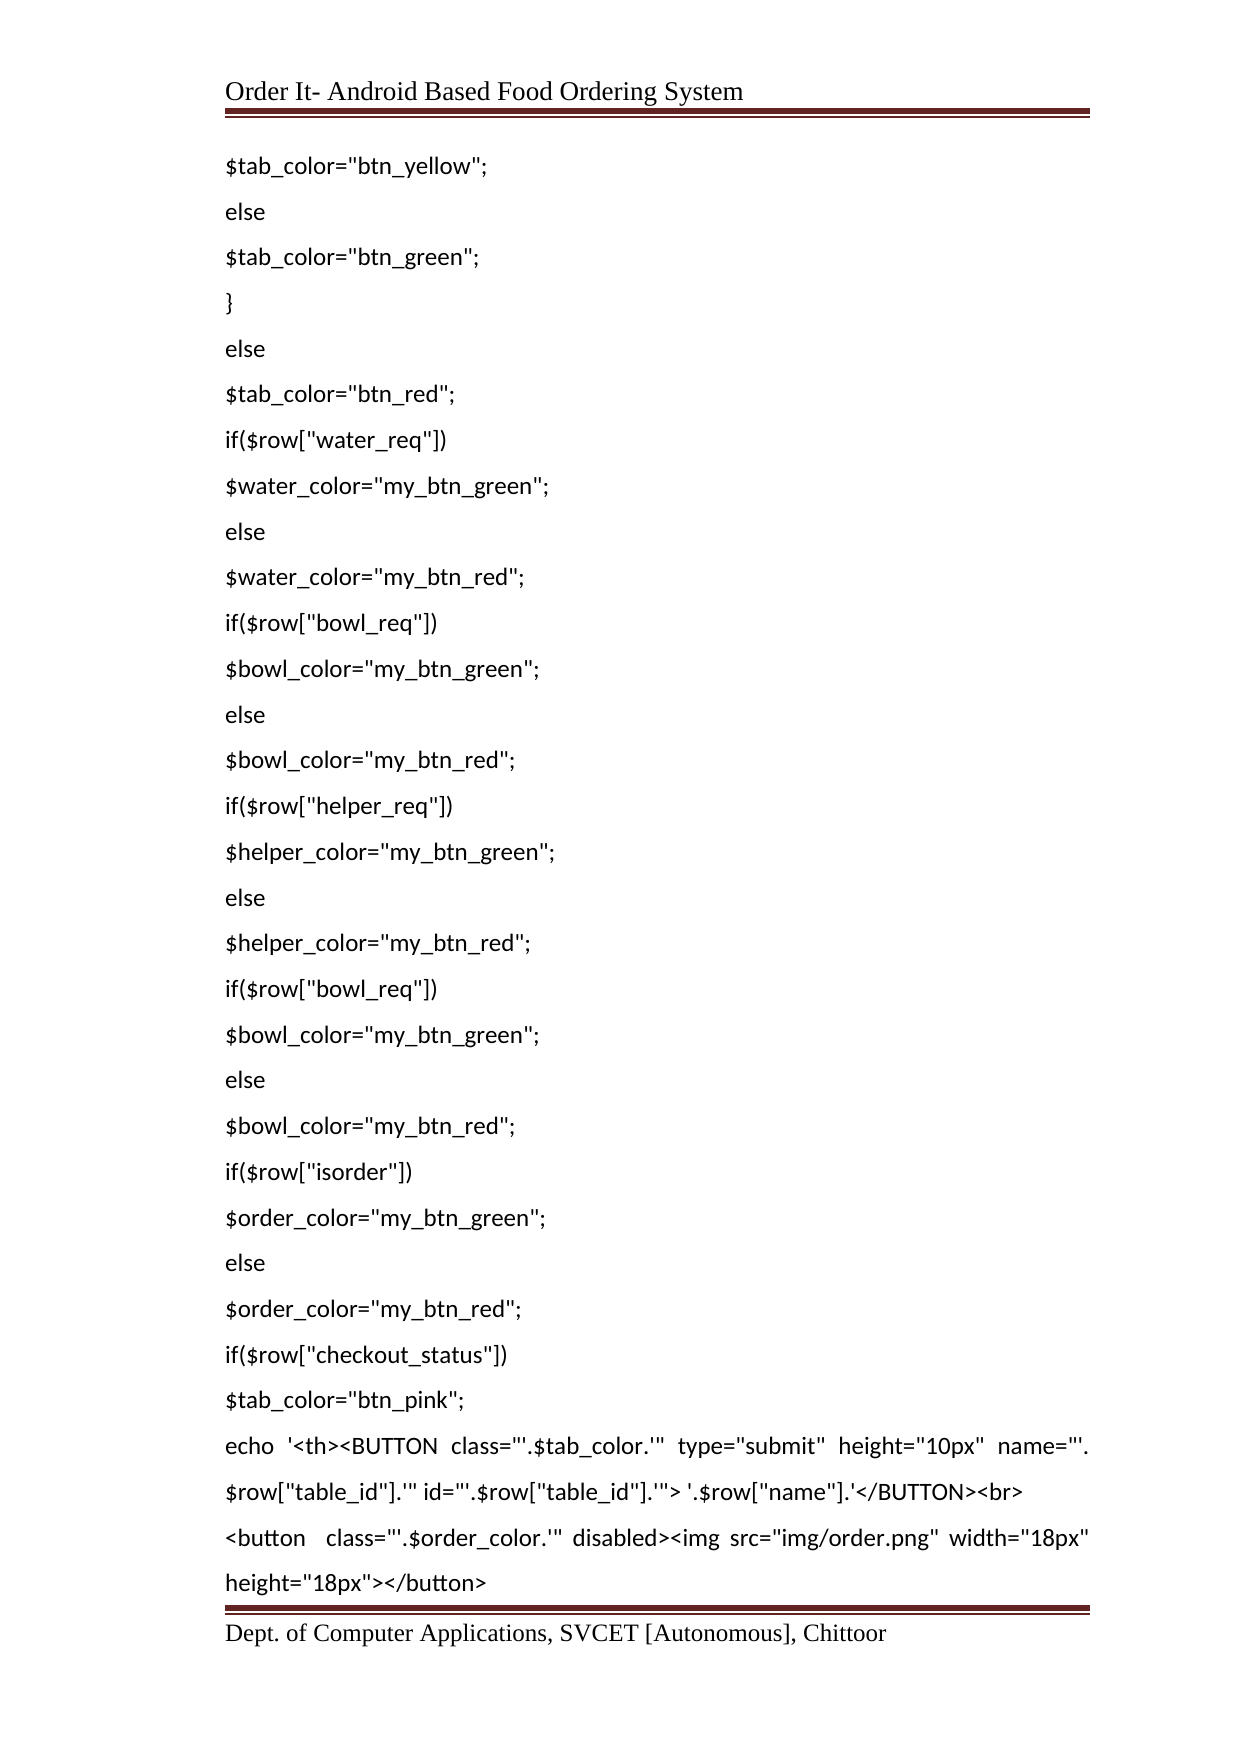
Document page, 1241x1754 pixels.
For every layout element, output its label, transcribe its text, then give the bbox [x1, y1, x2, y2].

text $water_color="my_btn_green"; [225, 470, 1090, 501]
text $bowl_color="my_btn_green"; [225, 653, 1090, 683]
text $helper_color="my_btn_green"; [225, 836, 1090, 866]
text $tab_color="btn_green"; [225, 241, 1090, 272]
text $tab_color="btn_red"; [225, 379, 1090, 409]
text $bowl_color="my_btn_green"; [225, 1019, 1090, 1049]
text else [225, 882, 1090, 912]
text if($row["isorder"]) [225, 1156, 1090, 1187]
text else [225, 699, 1090, 729]
text if($row["bowl_req"]) [225, 973, 1090, 1004]
text else [225, 1064, 1090, 1095]
text $helper_color="my_btn_red"; [225, 927, 1090, 958]
text $order_color="my_btn_red"; [225, 1293, 1090, 1324]
text else [225, 1247, 1090, 1278]
text if($row["checkout_status"]) [225, 1339, 1090, 1369]
text $tab_color="btn_pink"; [225, 1385, 1090, 1415]
text if($row["helper_req"]) [225, 790, 1090, 821]
text else [225, 196, 1090, 226]
text else [225, 333, 1090, 363]
text $bowl_color="my_btn_red"; [225, 1110, 1090, 1141]
text if($row["bowl_req"]) [225, 607, 1090, 638]
text if($row["water_req"]) [225, 424, 1090, 455]
text $order_color="my_btn_green"; [225, 1202, 1090, 1232]
text $water_color="my_btn_red"; [225, 562, 1090, 592]
text <button class="'.$order_color.'" disabled><img src="img/order.png" width="18px" height="18px"></button> [225, 1522, 1090, 1598]
text } [225, 287, 1090, 318]
text $tab_color="btn_yellow"; [225, 150, 1090, 181]
text echo '<th><BUTTON class="'.$tab_color.'" type="submit" height="10px" name="'.$row["table_id"].'" id="'.$row["table_id"].'"> '.$row["name"].'</BUTTON><br> [225, 1430, 1090, 1507]
text else [225, 516, 1090, 546]
text $bowl_color="my_btn_red"; [225, 744, 1090, 775]
